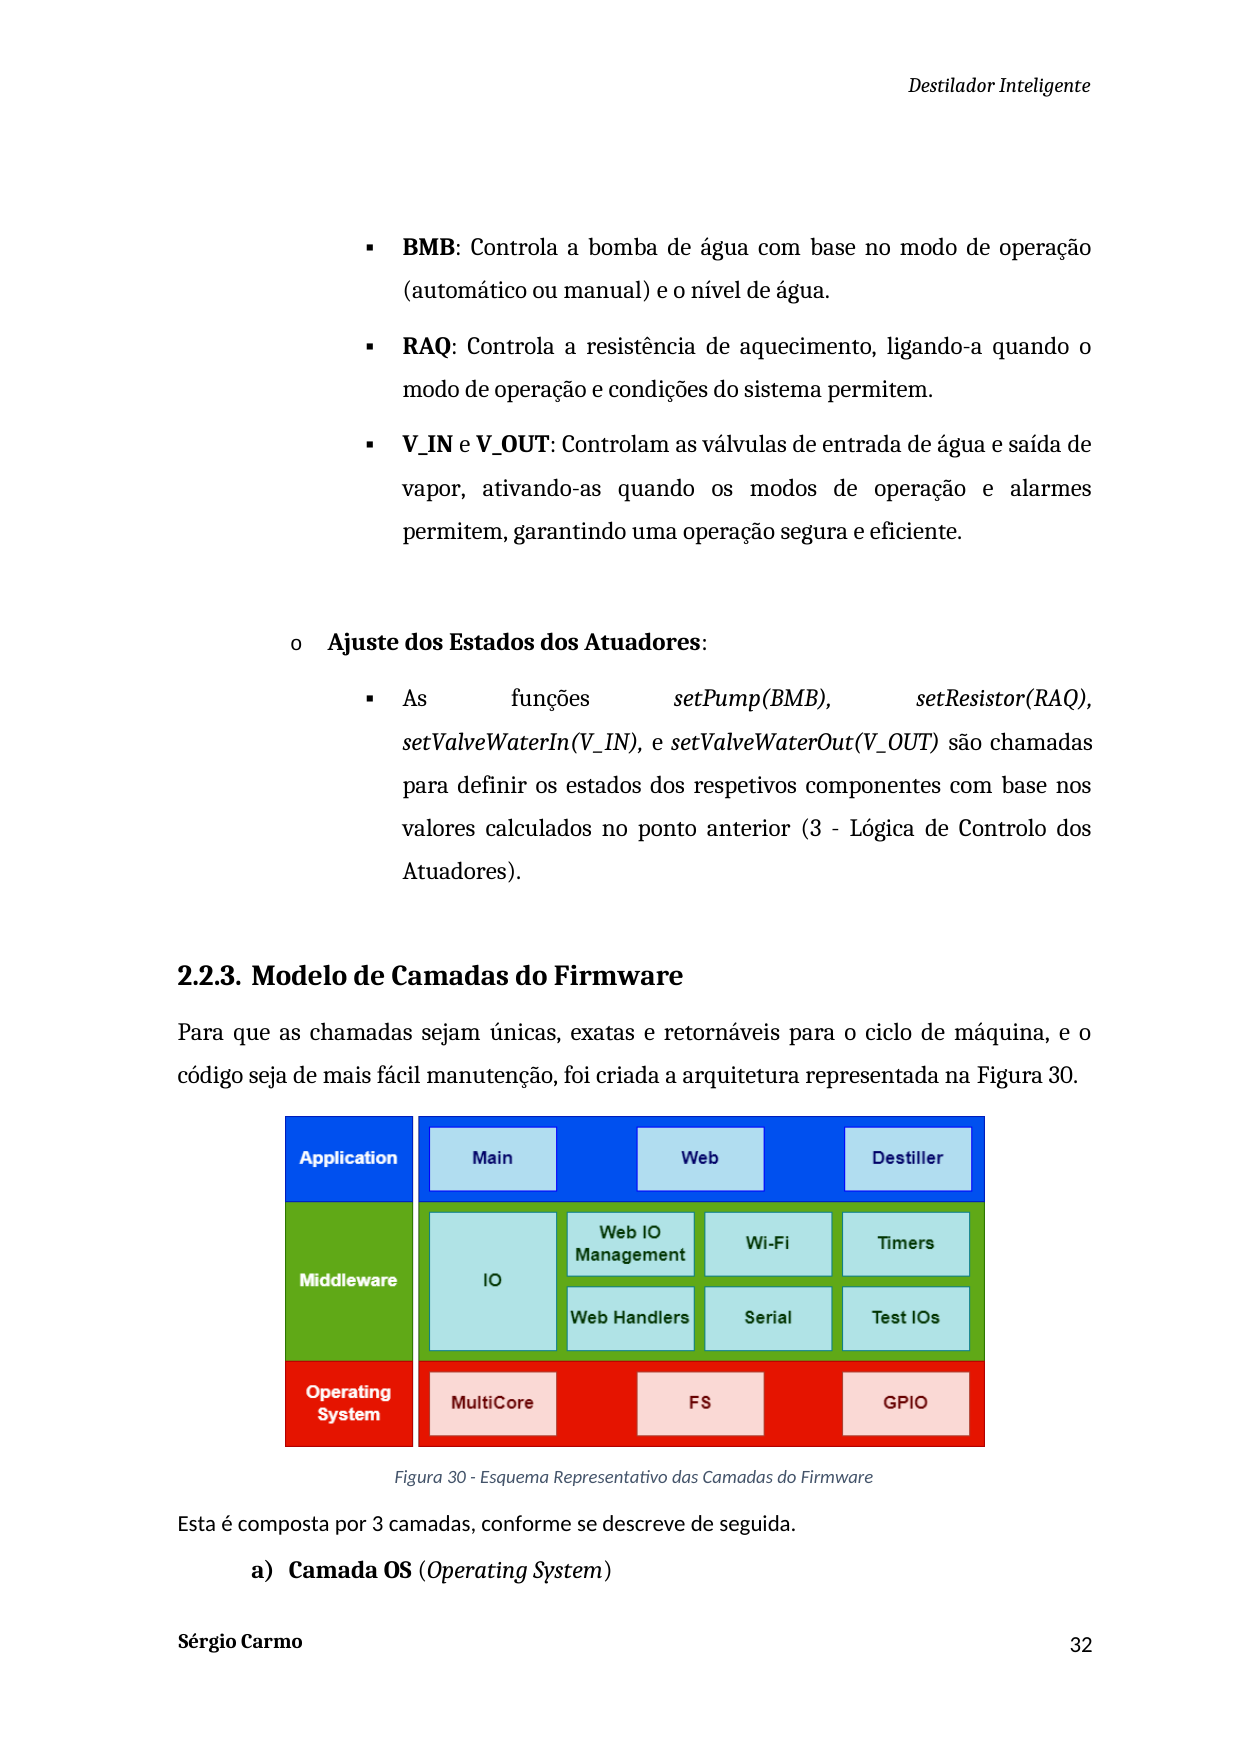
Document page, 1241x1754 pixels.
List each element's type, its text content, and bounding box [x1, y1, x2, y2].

subtitle Modelo de Camadas do Firmware [177, 959, 1092, 993]
text Para que as chamadas sejam únicas, exatas e retornáveis para o ciclo de máquina, e o código seja de mais fácil manutenção, foi criada a arquitetura representada na Figura 30. [177, 1018, 1092, 1090]
list RAQ: Controla a resistência de aquecimento, ligando-a quando o modo de operação e condições do sistema permitem. [365, 332, 1092, 403]
list As funções setPump(BMB), setResistor(RAQ), setValveWaterIn(V_IN), e setValveWaterOut(V_OUT) são chamadas para definir os estados dos respetivos componentes com base nos valores calculados no ponto anterior (3 - Lógica de Controlo dos Atuadores). [365, 683, 1092, 886]
list BMB: Controla a bomba de água com base no modo de operação (automático ou manual) e o nível de água. [365, 233, 1092, 305]
picture [285, 1116, 985, 1447]
list Camada OS (Operating System) [251, 1556, 1092, 1584]
list Ajuste dos Estados dos Atuadores: [290, 628, 1092, 657]
list V_IN e V_OUT: Controlam as válvulas de entrada de água e saída de vapor, ativando-as quando os modos de operação e alarmes permitem, garantindo uma operação segura e eficiente. [365, 430, 1092, 545]
text Figura 30 - Esquema Representativo das Camadas do Firmware [177, 1465, 1092, 1488]
text Esta é composta por 3 camadas, conforme se descreve de seguida. [177, 1509, 1092, 1537]
